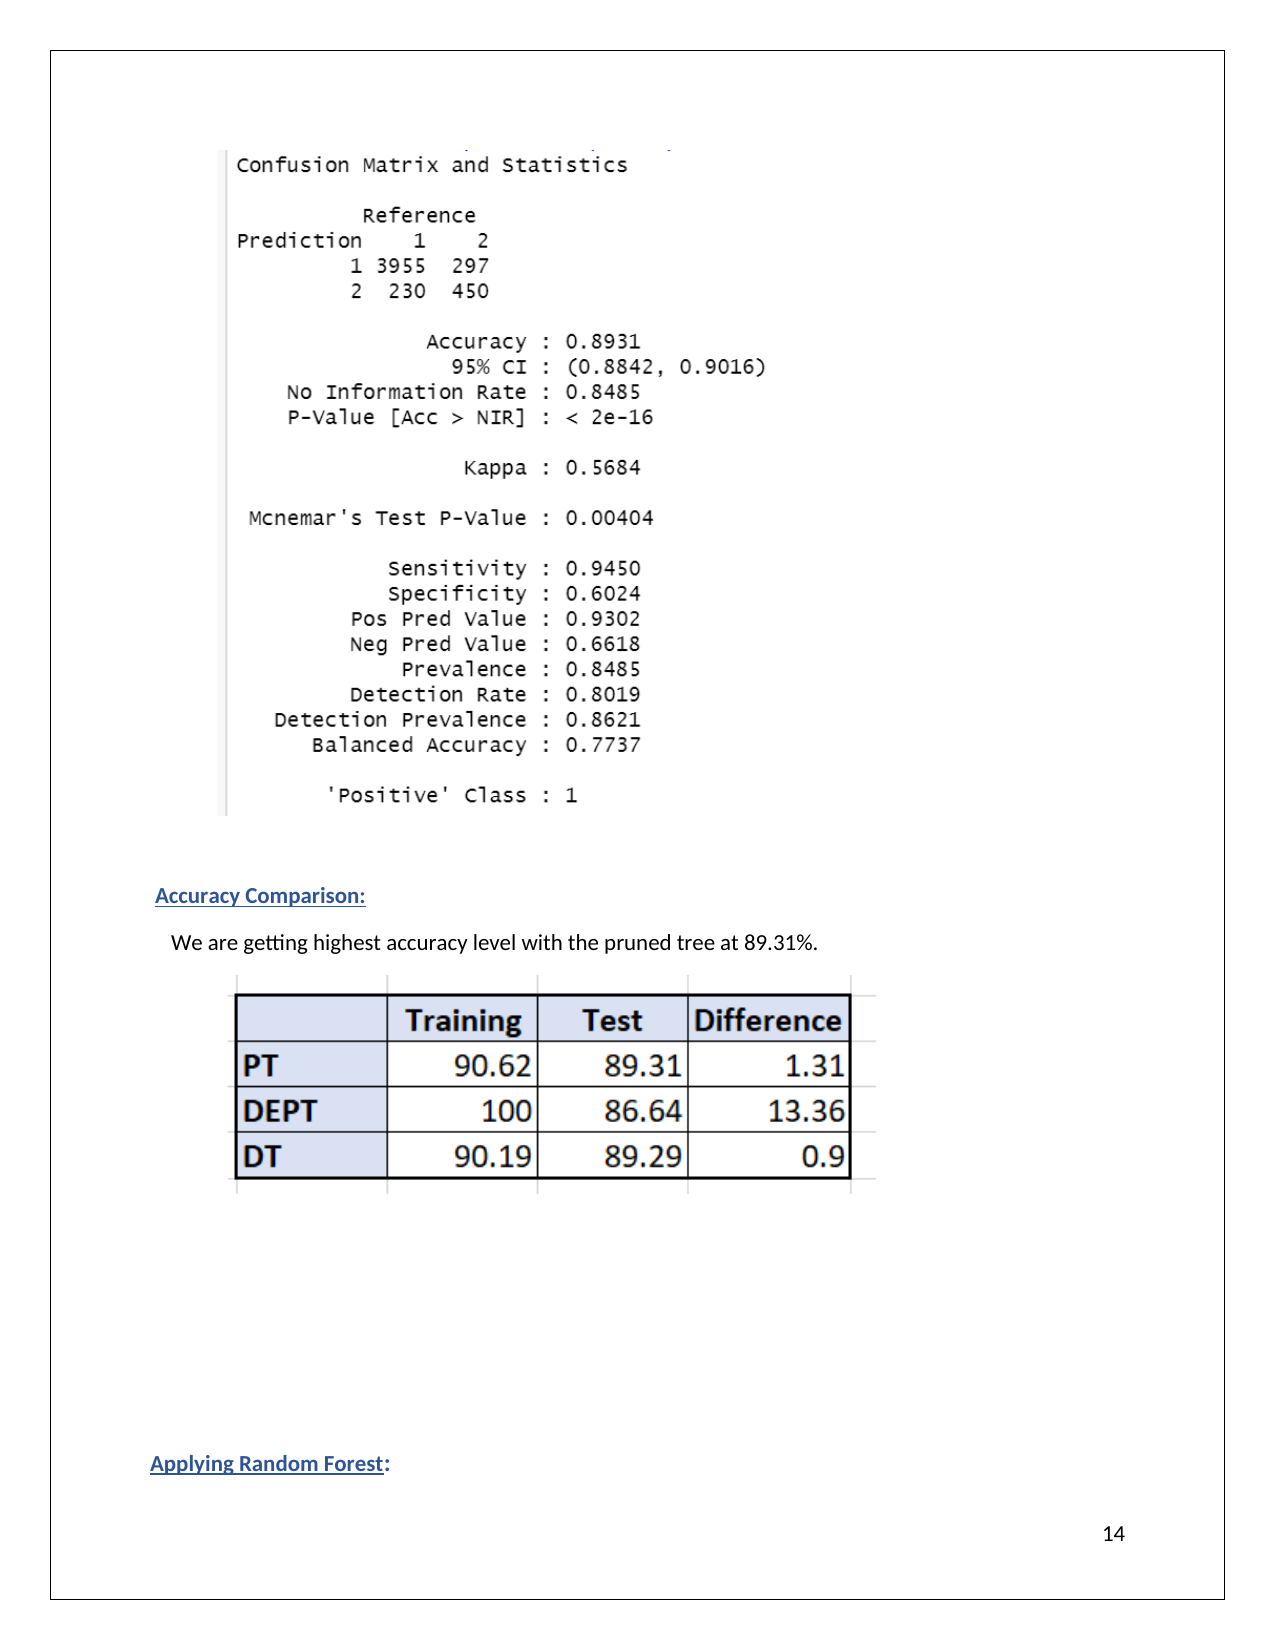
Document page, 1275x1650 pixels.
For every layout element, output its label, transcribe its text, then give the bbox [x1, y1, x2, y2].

text Accuracy Comparison: [150, 881, 1125, 909]
text Applying Random Forest: [150, 1447, 1125, 1478]
picture [227, 975, 877, 1194]
picture [217, 150, 803, 816]
text We are getting highest accuracy level with the pruned tree at 89.31%. [150, 928, 1125, 956]
